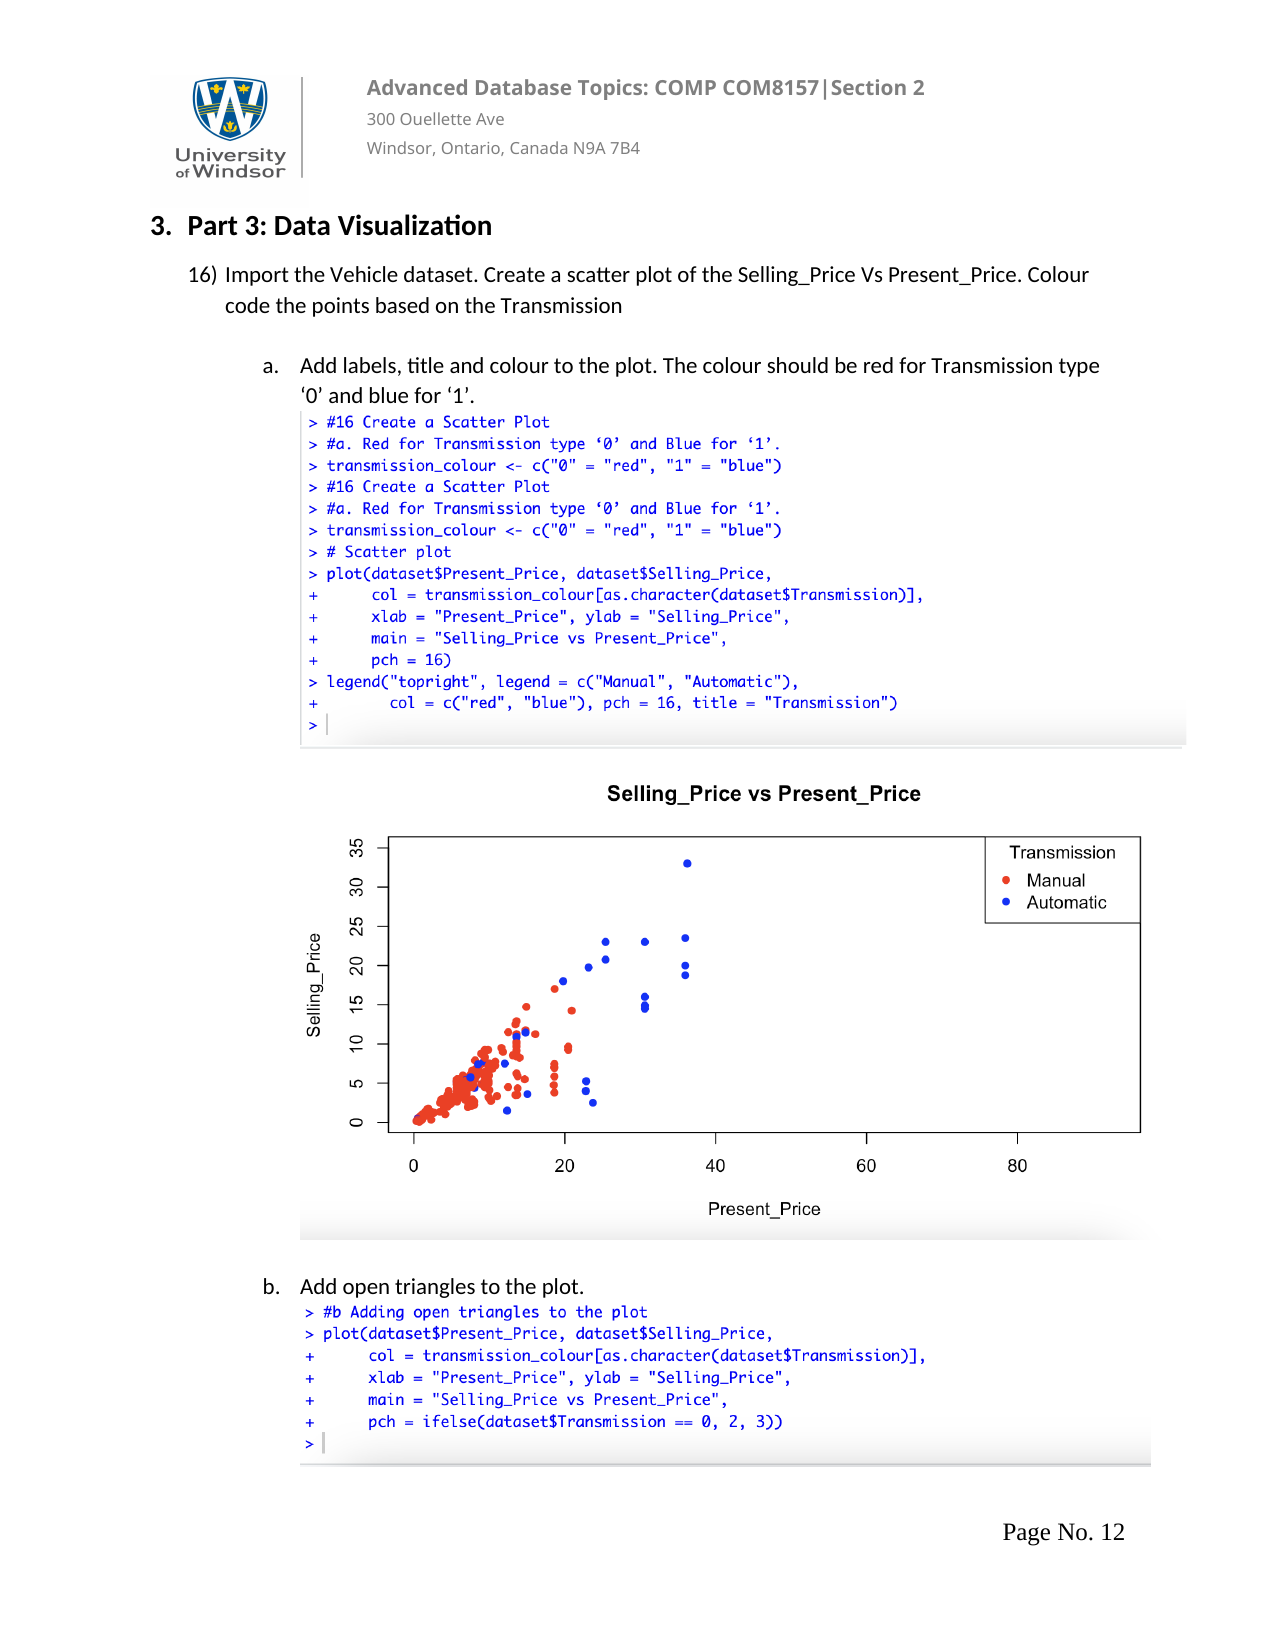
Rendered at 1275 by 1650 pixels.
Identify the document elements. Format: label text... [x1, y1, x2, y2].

list Add open triangles to the plot. [262, 1272, 1125, 1300]
picture [150, 75, 309, 208]
picture [300, 746, 1182, 1240]
list Add labels, title and colour to the plot. The colour should be red for Transmission type ‘0’ and blue for ‘1’. [262, 351, 1125, 409]
subtitle Part 3: Data Visualization [150, 207, 1125, 243]
list Import the Vehicle dataset. Create a scatter plot of the Selling_Price Vs Present_Price. Colour code the points based on the Transmission [187, 261, 1125, 319]
picture [300, 411, 1187, 745]
picture [300, 1302, 1151, 1467]
